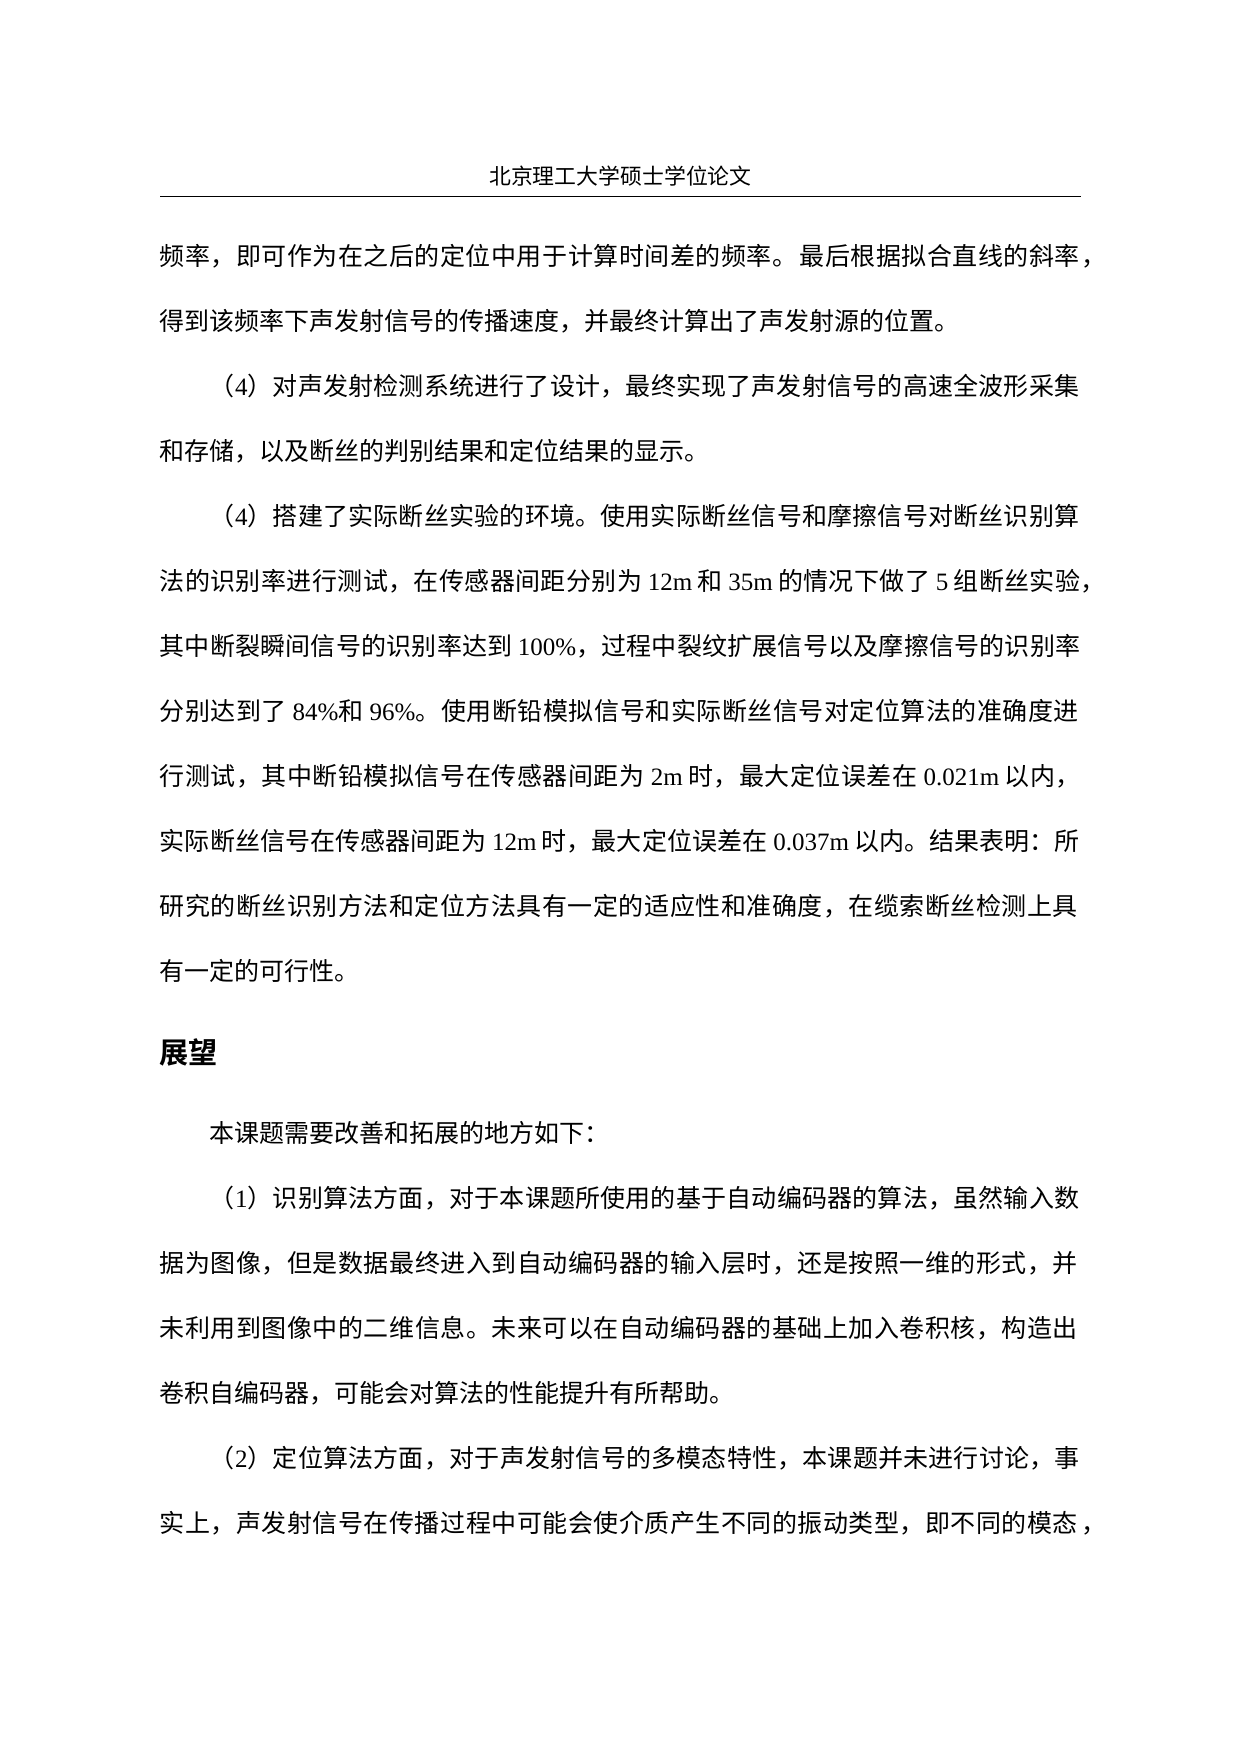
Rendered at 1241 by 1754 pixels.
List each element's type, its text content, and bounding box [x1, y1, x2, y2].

text （4）搭建了实际断丝实验的环境。使用实际断丝信号和摩擦信号对断丝识别算法的识别率进行测试，在传感器间距分别为12m和35m的情况下做了5组断丝实验，其中断裂瞬间信号的识别率达到100%，过程中裂纹扩展信号以及摩擦信号的识别率分别达到了84%和96%。使用断铅模拟信号和实际断丝信号对定位算法的准确度进行测试，其中断铅模拟信号在传感器间距为2m时，最大定位误差在0.021m以内，实际断丝信号在传感器间距为12m时，最大定位误差在0.037m以内。结果表明：所研究的断丝识别方法和定位方法具有一定的适应性和准确度，在缆索断丝检测上具有一定的可行性。 [159, 482, 1081, 1002]
text 本课题需要改善和拓展的地方如下： [159, 1099, 1081, 1164]
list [159, 1424, 1081, 1554]
list （1）识别算法方面，对于本课题所使用的基于自动编码器的算法，虽然输入数据为图像，但是数据最终进入到自动编码器的输入层时，还是按照一维的形式，并未利用到图像中的二维信息。未来可以在自动编码器的基础上加入卷积核，构造出卷积自编码器，可能会对算法的性能提升有所帮助。 [159, 1164, 1081, 1424]
text 展望 [159, 1018, 1081, 1083]
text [159, 222, 1081, 352]
text （4）对声发射检测系统进行了设计，最终实现了声发射信号的高速全波形采集和存储，以及断丝的判别结果和定位结果的显示。 [159, 352, 1081, 482]
